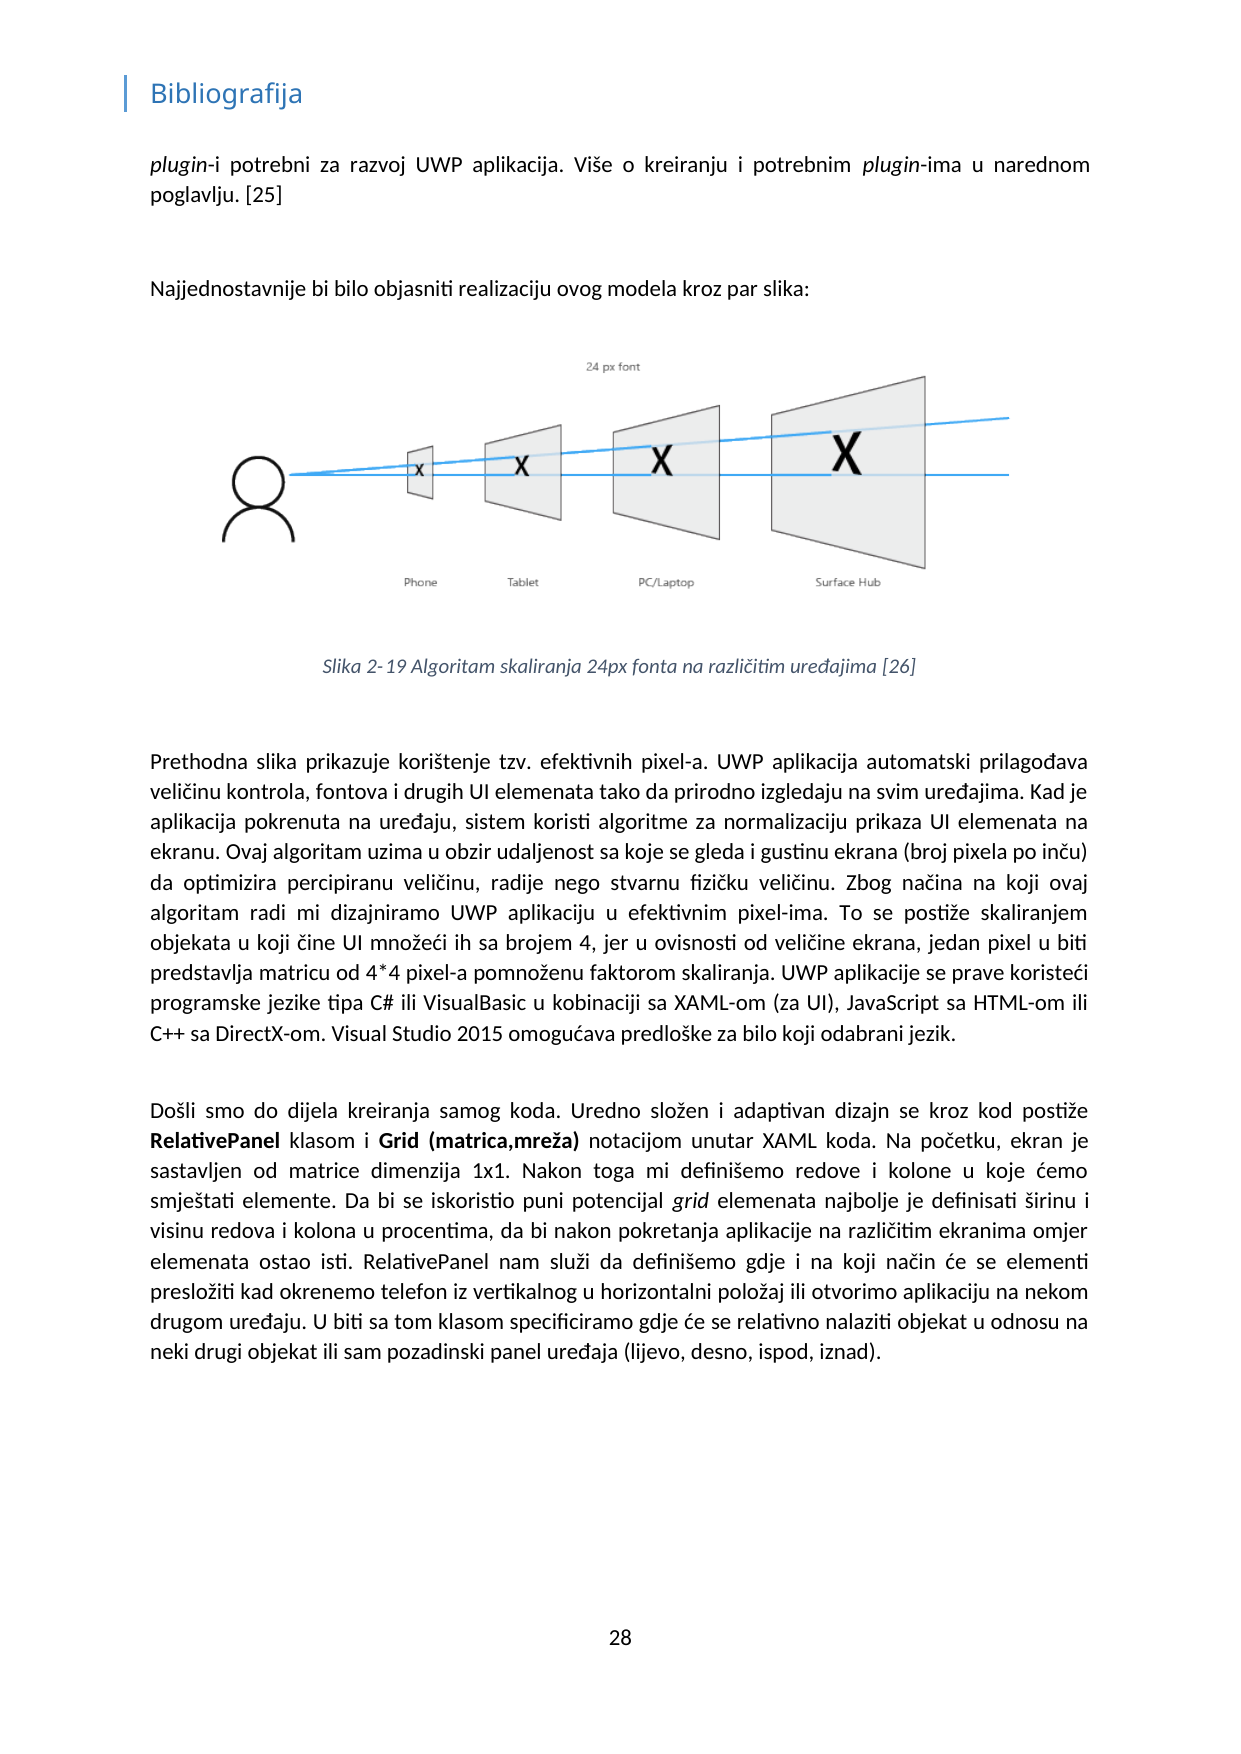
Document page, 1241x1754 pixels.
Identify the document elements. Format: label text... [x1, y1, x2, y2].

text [150, 150, 1090, 208]
picture [216, 320, 1024, 635]
text Prethodna slika prikazuje korištenje tzv. efektivnih pixel-a. UWP aplikacija automatski prilagođava veličinu kontrola, fontova i drugih UI elemenata tako da prirodno izgledaju na svim uređajima. Kad je aplikacija pokrenuta na uređaju, sistem koristi algoritme za normalizaciju prikaza UI elemenata na ekranu. Ovaj algoritam uzima u obzir udaljenost sa koje se gleda i gustinu ekrana (broj pixela po inču) da optimizira percipiranu veličinu, radije nego stvarnu fizičku veličinu. Zbog načina na koji ovaj algoritam radi mi dizajniramo UWP aplikaciju u efektivnim pixel-ima. To se postiže skaliranjem objekata u koji čine UI množeći ih sa brojem 4, jer u ovisnosti od veličine ekrana, jedan pixel u biti predstavlja matricu od 4*4 pixel-a pomnoženu faktorom skaliranja. UWP aplikacije se prave koristeći programske jezike tipa C# ili VisualBasic u kobinaciji sa XAML-om (za UI), JavaScript sa HTML-om ili C++ sa DirectX-om. Visual Studio 2015 omogućava predloške za bilo koji odabrani jezik. [150, 747, 1090, 1047]
text Slika 2-19 Algoritam skaliranja 24px fonta na različitim uređajima [150, 654, 1090, 679]
text Došli smo do dijela kreiranja samog koda. Uredno složen i adaptivan dizajn se kroz kod postiže RelativePanel klasom i Grid (matrica,mreža) notacijom unutar XAML koda. Na početku, ekran je sastavljen od matrice dimenzija 1x1. Nakon toga mi definišemo redove i kolone u koje ćemo smještati elemente. Da bi se iskoristio puni potencijal grid elemenata najbolje je definisati širinu i visinu redova i kolona u procentima, da bi nakon pokretanja aplikacije na različitim ekranima omjer elemenata ostao isti. RelativePanel nam služi da definišemo gdje i na koji način će se elementi presložiti kad okrenemo telefon iz vertikalnog u horizontalni položaj ili otvorimo aplikaciju na nekom drugom uređaju. U biti sa tom klasom specificiramo gdje će se relativno nalaziti objekat u odnosu na neki drugi objekat ili sam pozadinski panel uređaja (lijevo, desno, ispod, iznad). [150, 1066, 1090, 1365]
text Najjednostavnije bi bilo objasniti realizaciju ovog modela kroz par slika: [150, 274, 1090, 302]
